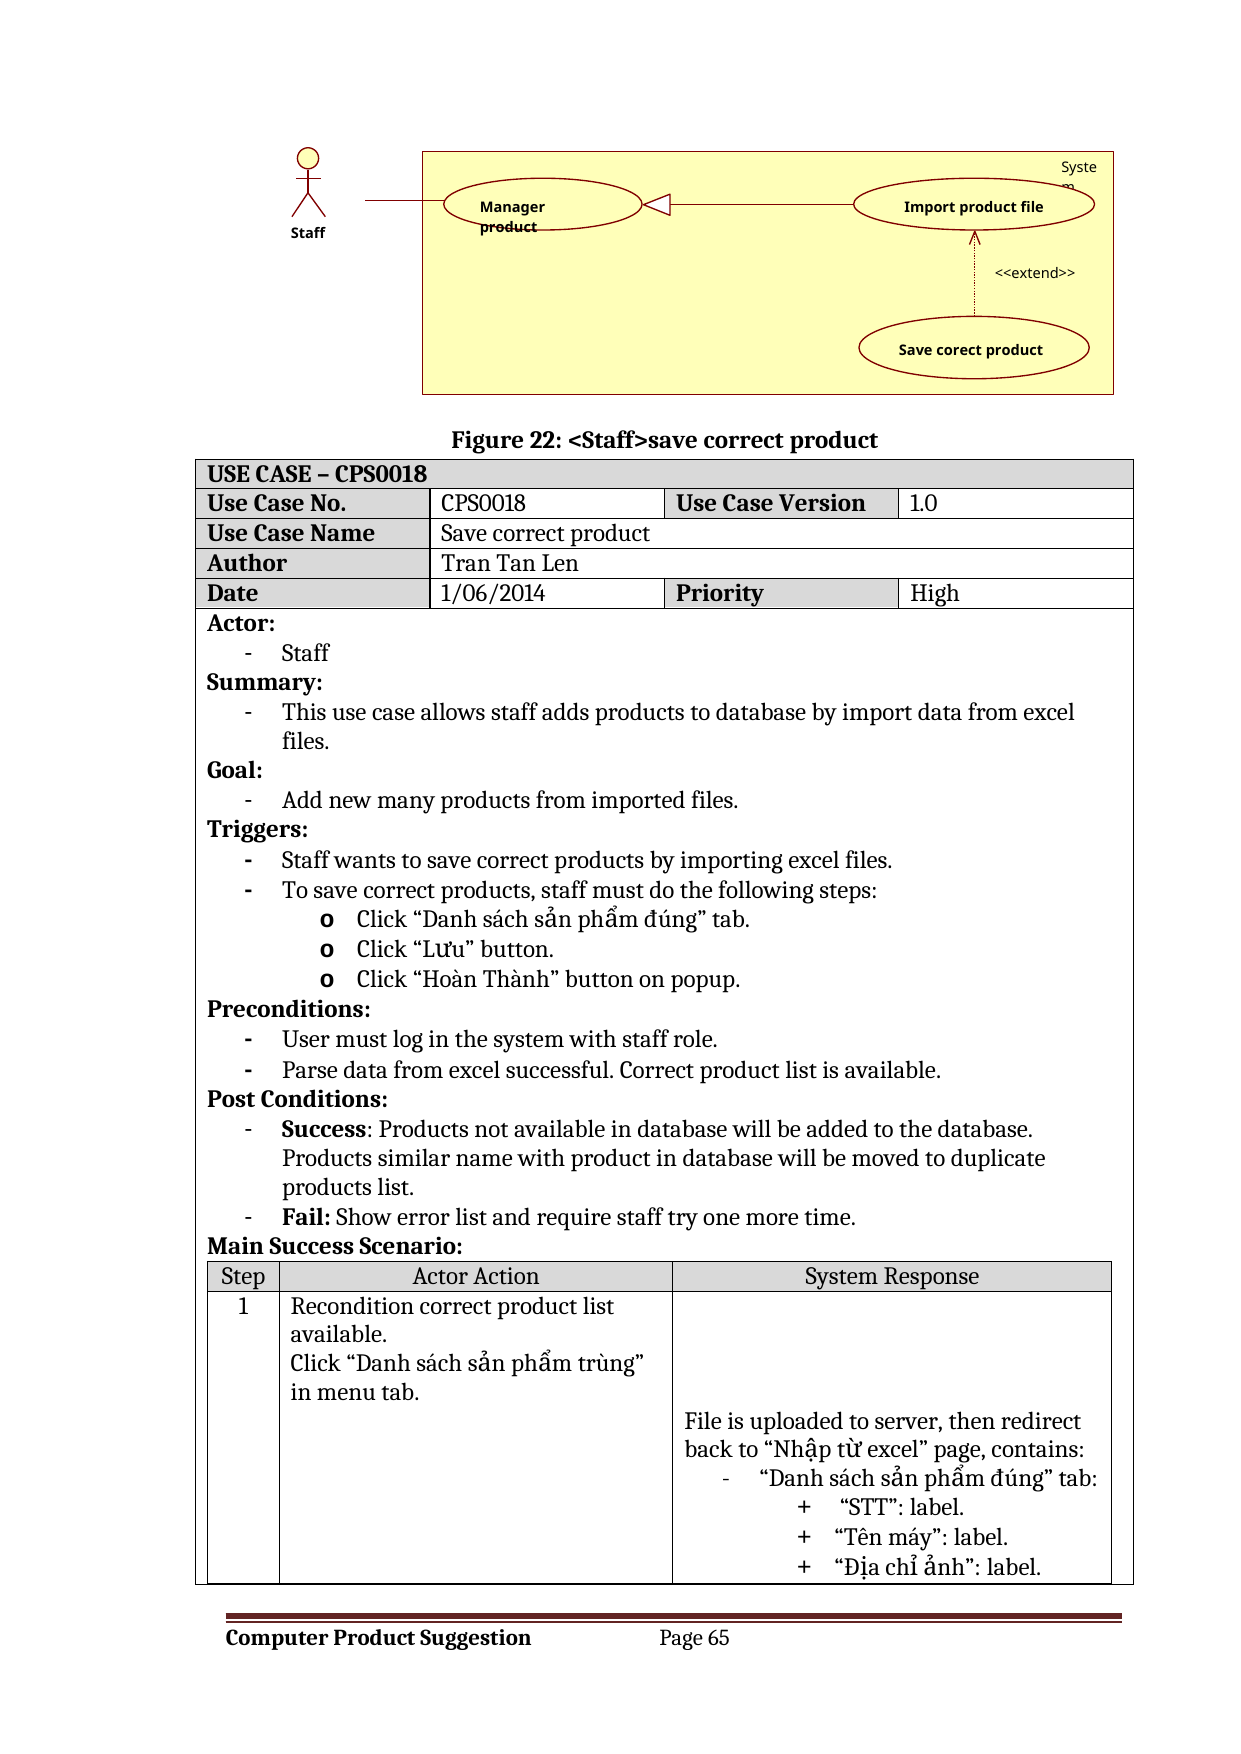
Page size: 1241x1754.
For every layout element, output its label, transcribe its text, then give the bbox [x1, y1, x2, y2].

table_cell 1.0 [899, 489, 1133, 518]
table_cell Author [196, 549, 429, 578]
table_cell Use Case No. [196, 489, 429, 518]
table_cell Save correct product [431, 519, 1133, 548]
table_cell Date [196, 579, 429, 607]
table_cell Priority [665, 579, 898, 607]
table_cell CPS0018 [431, 489, 664, 518]
subtitle Figure 22: <Staff>save correct product [207, 426, 1122, 454]
table_cell Use Case Version [665, 489, 898, 518]
table_cell 1/06/2014 [431, 579, 664, 607]
table_cell Tran Tan Len [431, 549, 1133, 578]
table_header USE CASE – CPS0018 [196, 460, 1133, 488]
table_cell Use Case Name [196, 519, 429, 548]
table_cell High [899, 579, 1133, 607]
